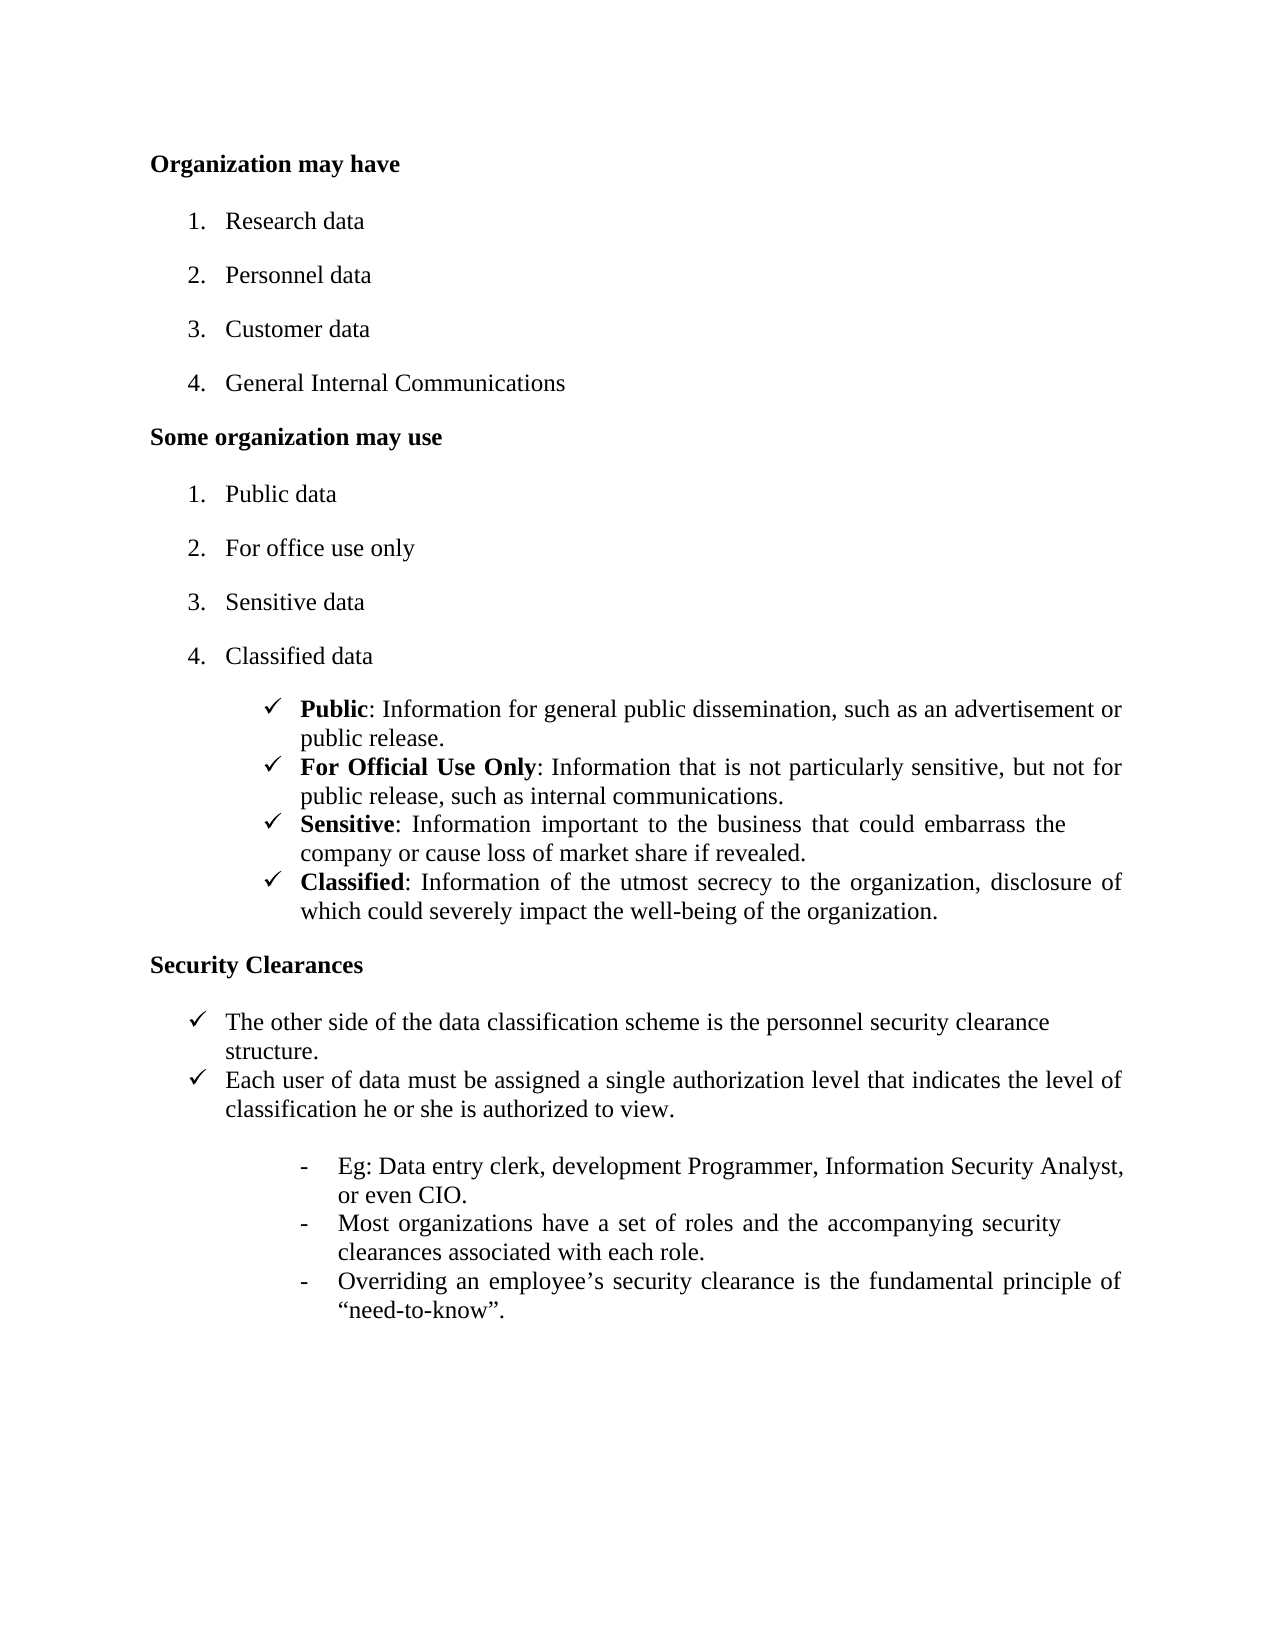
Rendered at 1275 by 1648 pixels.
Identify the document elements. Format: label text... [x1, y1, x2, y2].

list For office use only [187, 533, 1206, 562]
subtitle Some organization may use [150, 422, 1206, 451]
list Sensitive data [187, 587, 1206, 616]
list Most organizations have a set of roles and the accompanying security clearances associated with each role. [300, 1208, 1125, 1266]
list Classified: Information of the utmost secrecy to the organization, disclosure of which could severely impact the well-being of the organization. [262, 867, 1125, 924]
list Personnel data [187, 260, 1206, 289]
list The other side of the data classification scheme is the personnel security clearance structure. [187, 1007, 1124, 1065]
list Public: Information for general public dissemination, such as an advertisement or public release. [262, 694, 1125, 752]
list Customer data [187, 314, 1206, 343]
list Public data [187, 479, 1206, 508]
list Overriding an employee’s security clearance is the fundamental principle of “need-to-know”. [300, 1266, 1124, 1323]
list Each user of data must be assigned a single authorization level that indicates the level of classification he or she is authorized to view. [187, 1065, 1125, 1122]
list Classified data [187, 641, 1206, 669]
list Sensitive: Information important to the business that could embarrass the company or cause loss of market share if revealed. [262, 809, 1124, 867]
list Research data [187, 206, 1206, 235]
subtitle Security Clearances [150, 950, 1206, 979]
list For Official Use Only: Information that is not particularly sensitive, but not for public release, such as internal communications. [262, 752, 1125, 809]
subtitle Organization may have [150, 149, 1206, 178]
list Eg: Data entry clerk, development Programmer, Information Security Analyst, or even CIO. [300, 1151, 1124, 1208]
list General Internal Communications [187, 368, 1206, 396]
